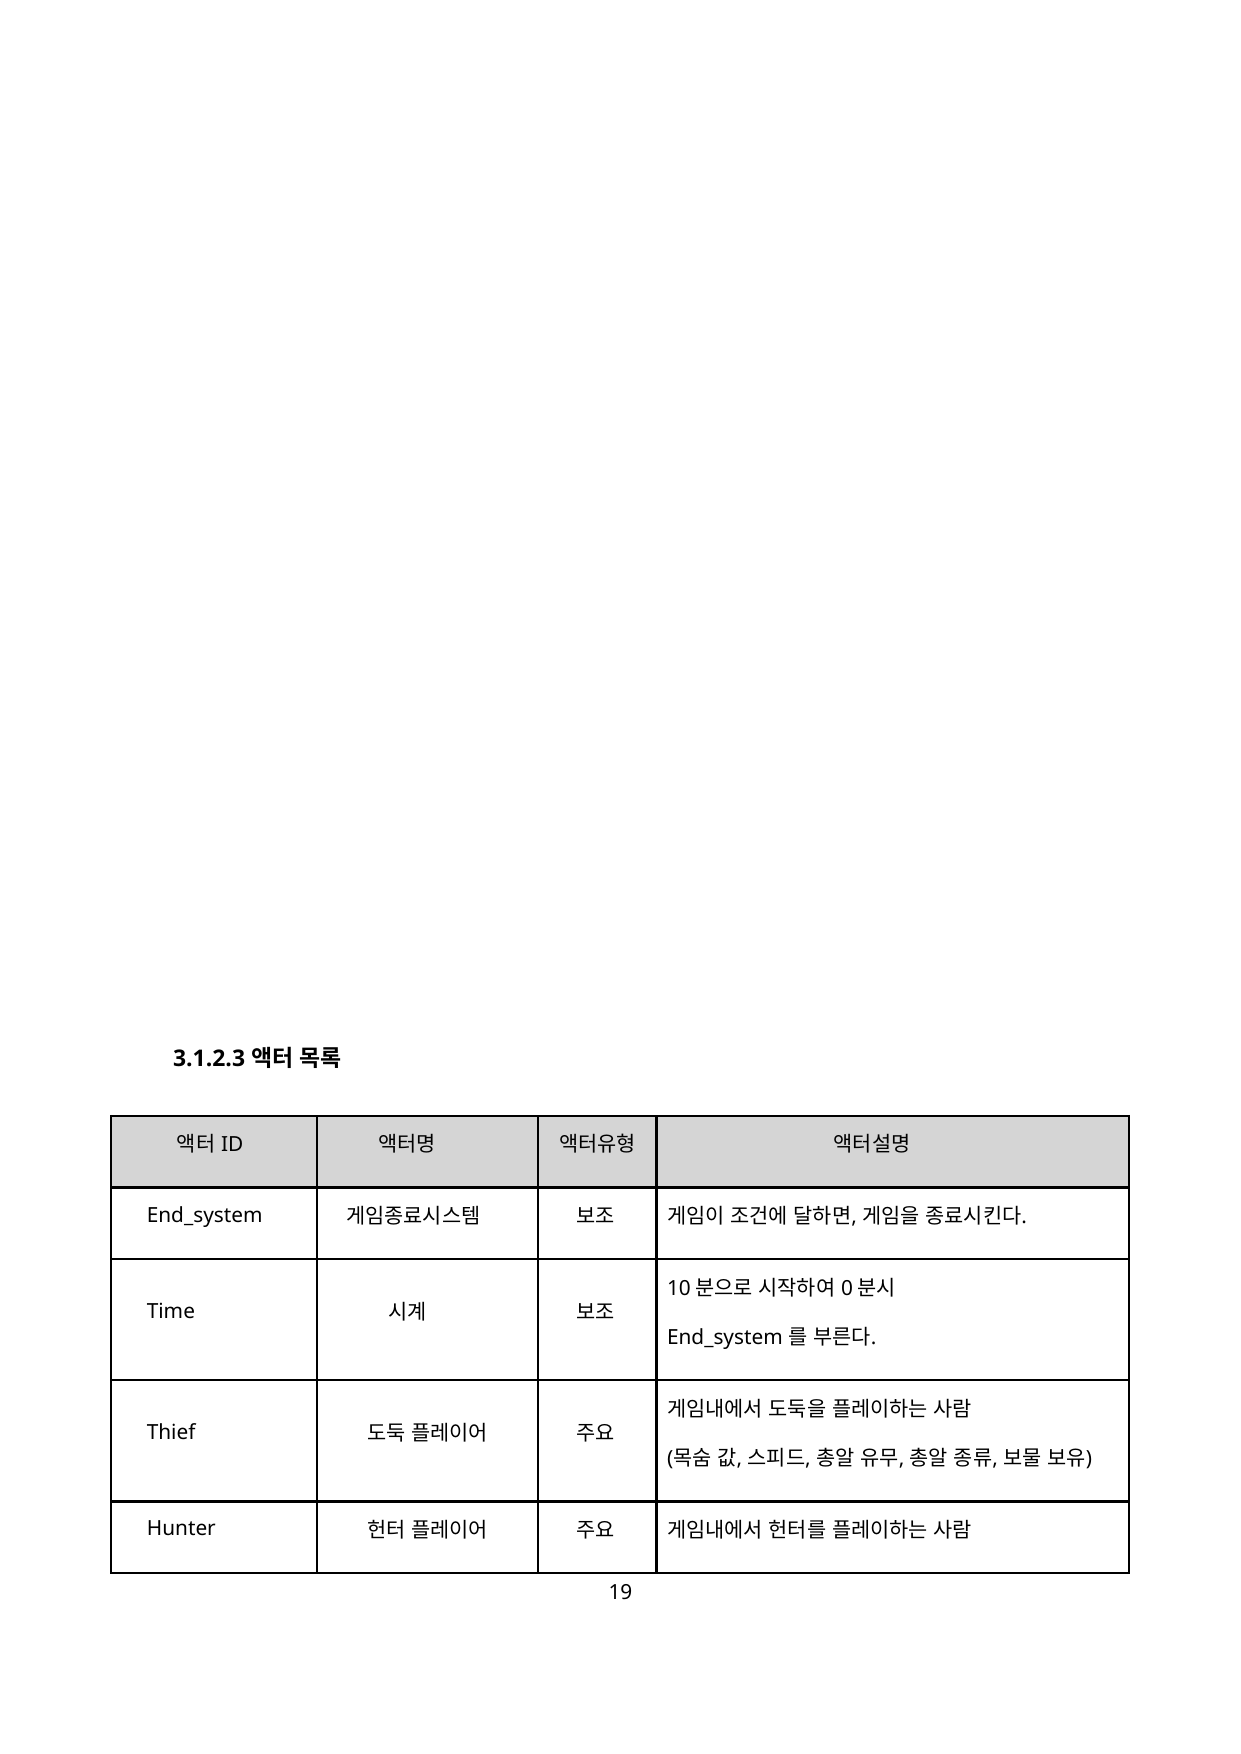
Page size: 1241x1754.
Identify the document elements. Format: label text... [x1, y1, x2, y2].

table_cell 도둑 플레이어 [318, 1381, 537, 1500]
table_cell 게임종료시스템 [318, 1189, 537, 1258]
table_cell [658, 1503, 1128, 1572]
table_cell 보조 [539, 1260, 655, 1379]
table_cell 주요 [539, 1503, 655, 1572]
text 3.1.2.3 액터 목록 [150, 1040, 1090, 1073]
table_cell Time [112, 1260, 316, 1379]
table_header 액터유형 [539, 1117, 655, 1186]
table_cell 헌터 플레이어 [318, 1503, 537, 1572]
table_cell 게임이 조건에 달하면, 게임을 종료시킨다. [658, 1189, 1128, 1258]
table_cell Thief [112, 1381, 316, 1500]
table_header 액터 ID [112, 1117, 316, 1186]
table_cell 주요 [539, 1381, 655, 1500]
table_cell End_system [112, 1189, 316, 1258]
table_cell Hunter [112, 1503, 316, 1572]
table_header 액터명 [318, 1117, 537, 1186]
table_cell 보조 [539, 1189, 655, 1258]
table_cell 10분으로 시작하여 0분시 End_system 를 부른다. [658, 1260, 1128, 1379]
table_cell 게임내에서 도둑을 플레이하는 사람 (목숨 값, 스피드, 총알 유무, 총알 종류, 보물 보유) [658, 1381, 1128, 1500]
table_header 액터설명 [658, 1117, 1128, 1186]
table_cell 시계 [318, 1260, 537, 1379]
